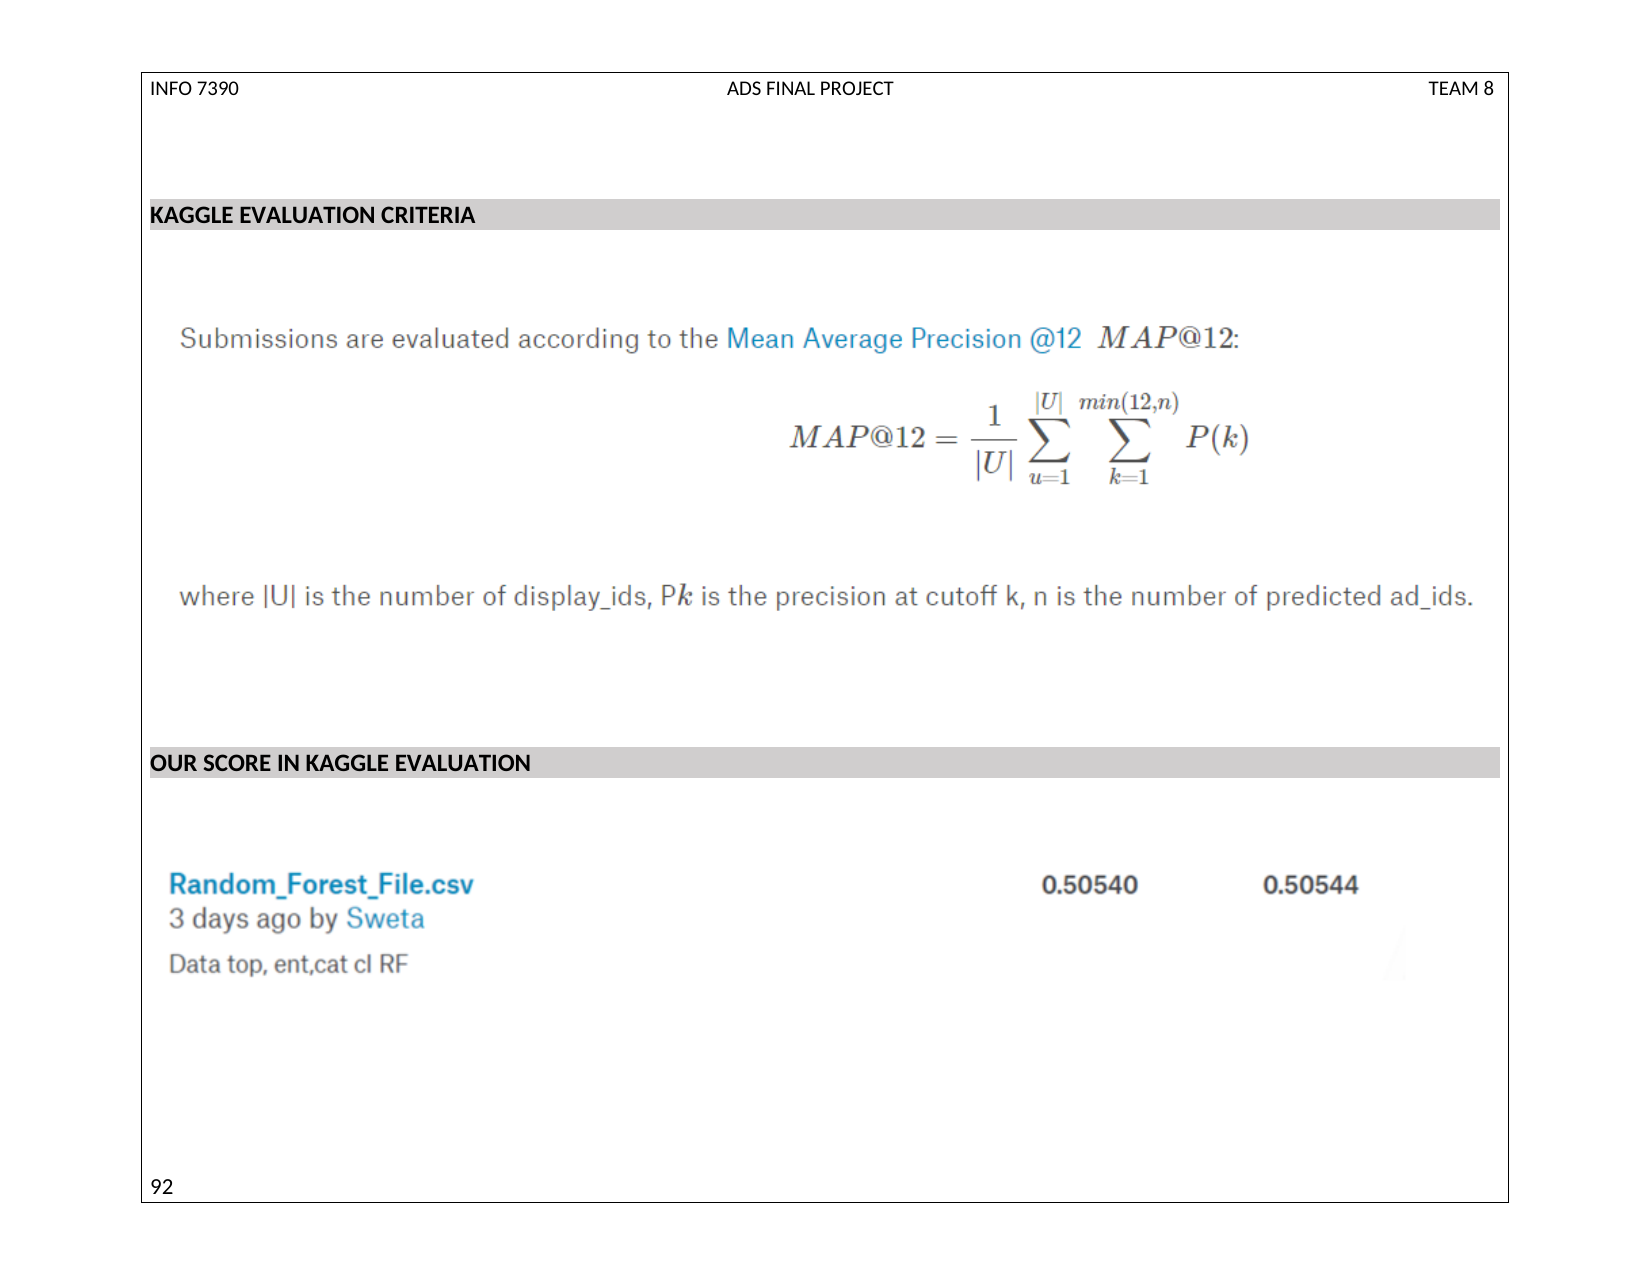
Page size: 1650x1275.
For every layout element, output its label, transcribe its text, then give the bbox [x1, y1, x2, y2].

text OUR SCORE IN KAGGLE EVALUATION [150, 747, 1500, 778]
text KAGGLE EVALUATION CRITERIA [150, 199, 1500, 230]
picture [150, 846, 1500, 1013]
picture [150, 296, 1500, 630]
